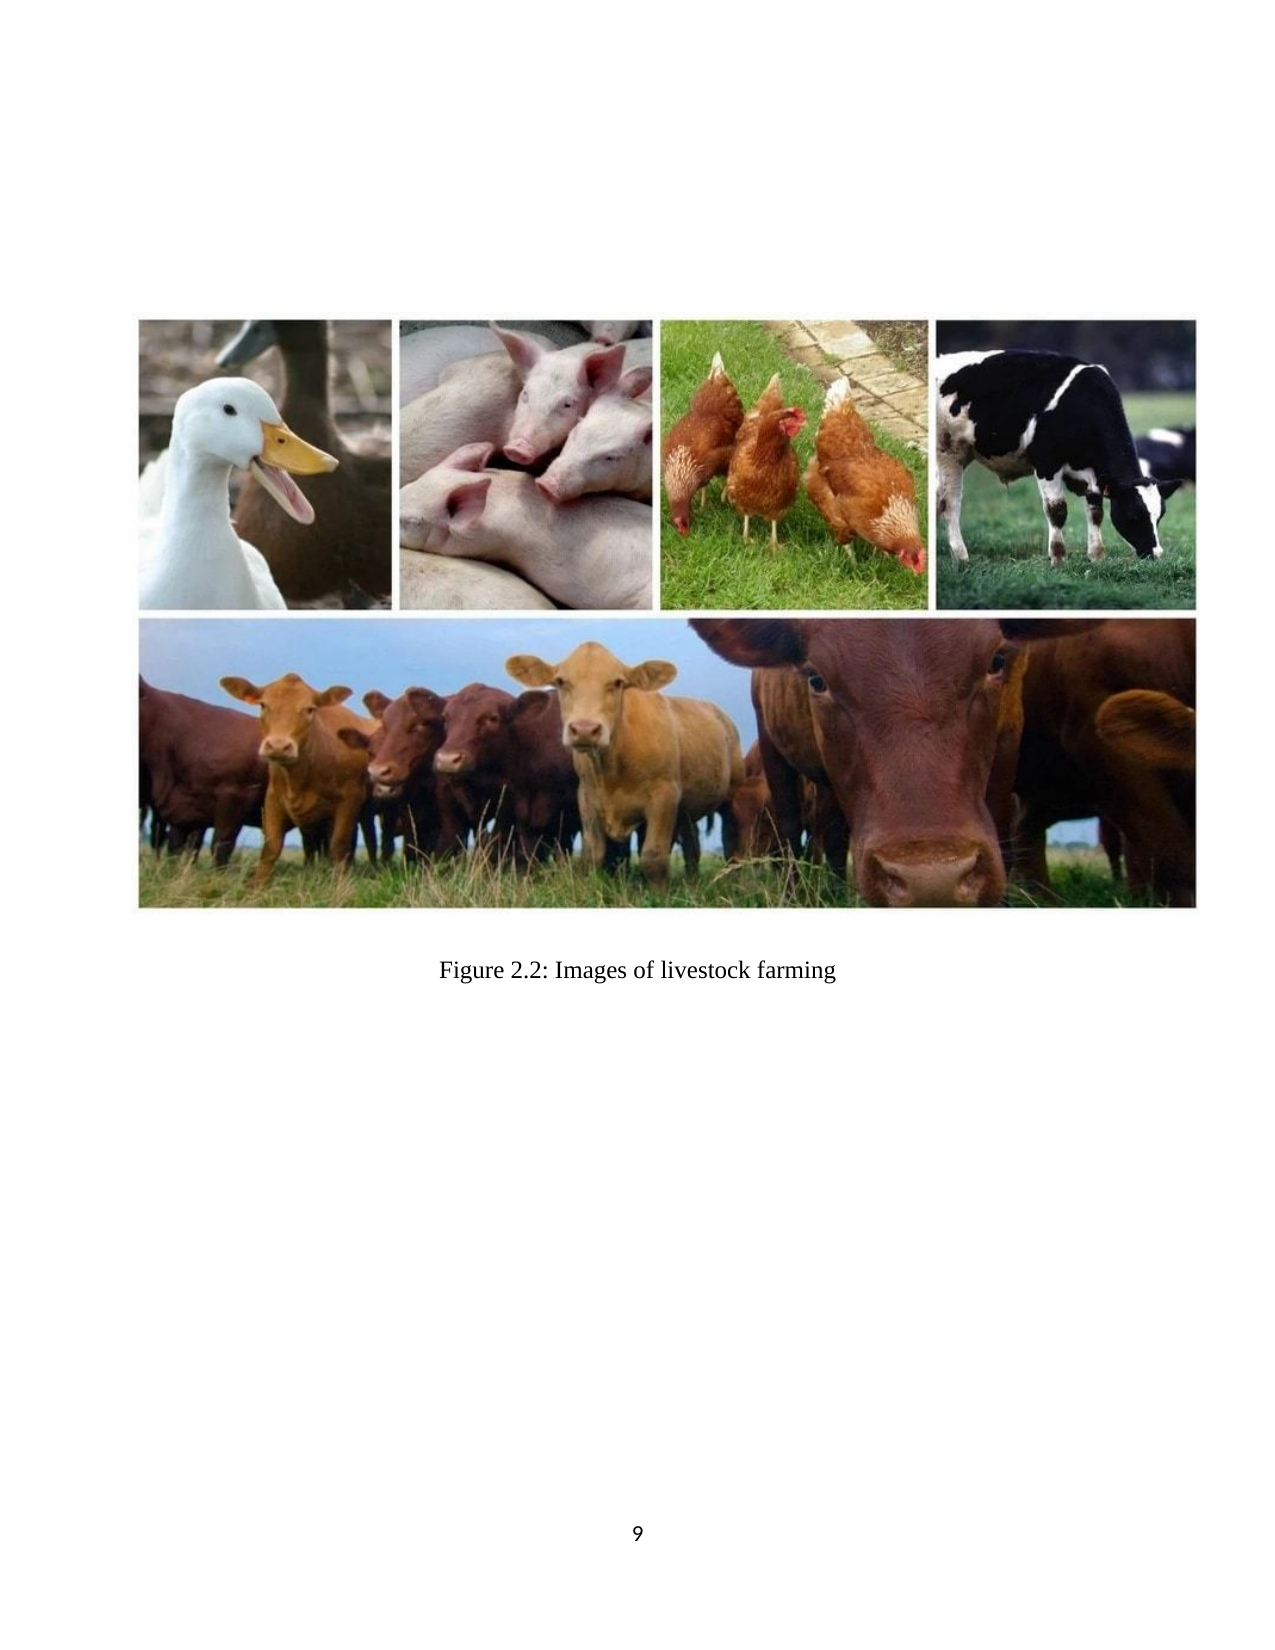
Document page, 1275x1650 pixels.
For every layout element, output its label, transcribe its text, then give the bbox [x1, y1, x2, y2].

text Figure 2.2: Images of livestock farming [150, 955, 1125, 984]
picture [131, 312, 1204, 916]
